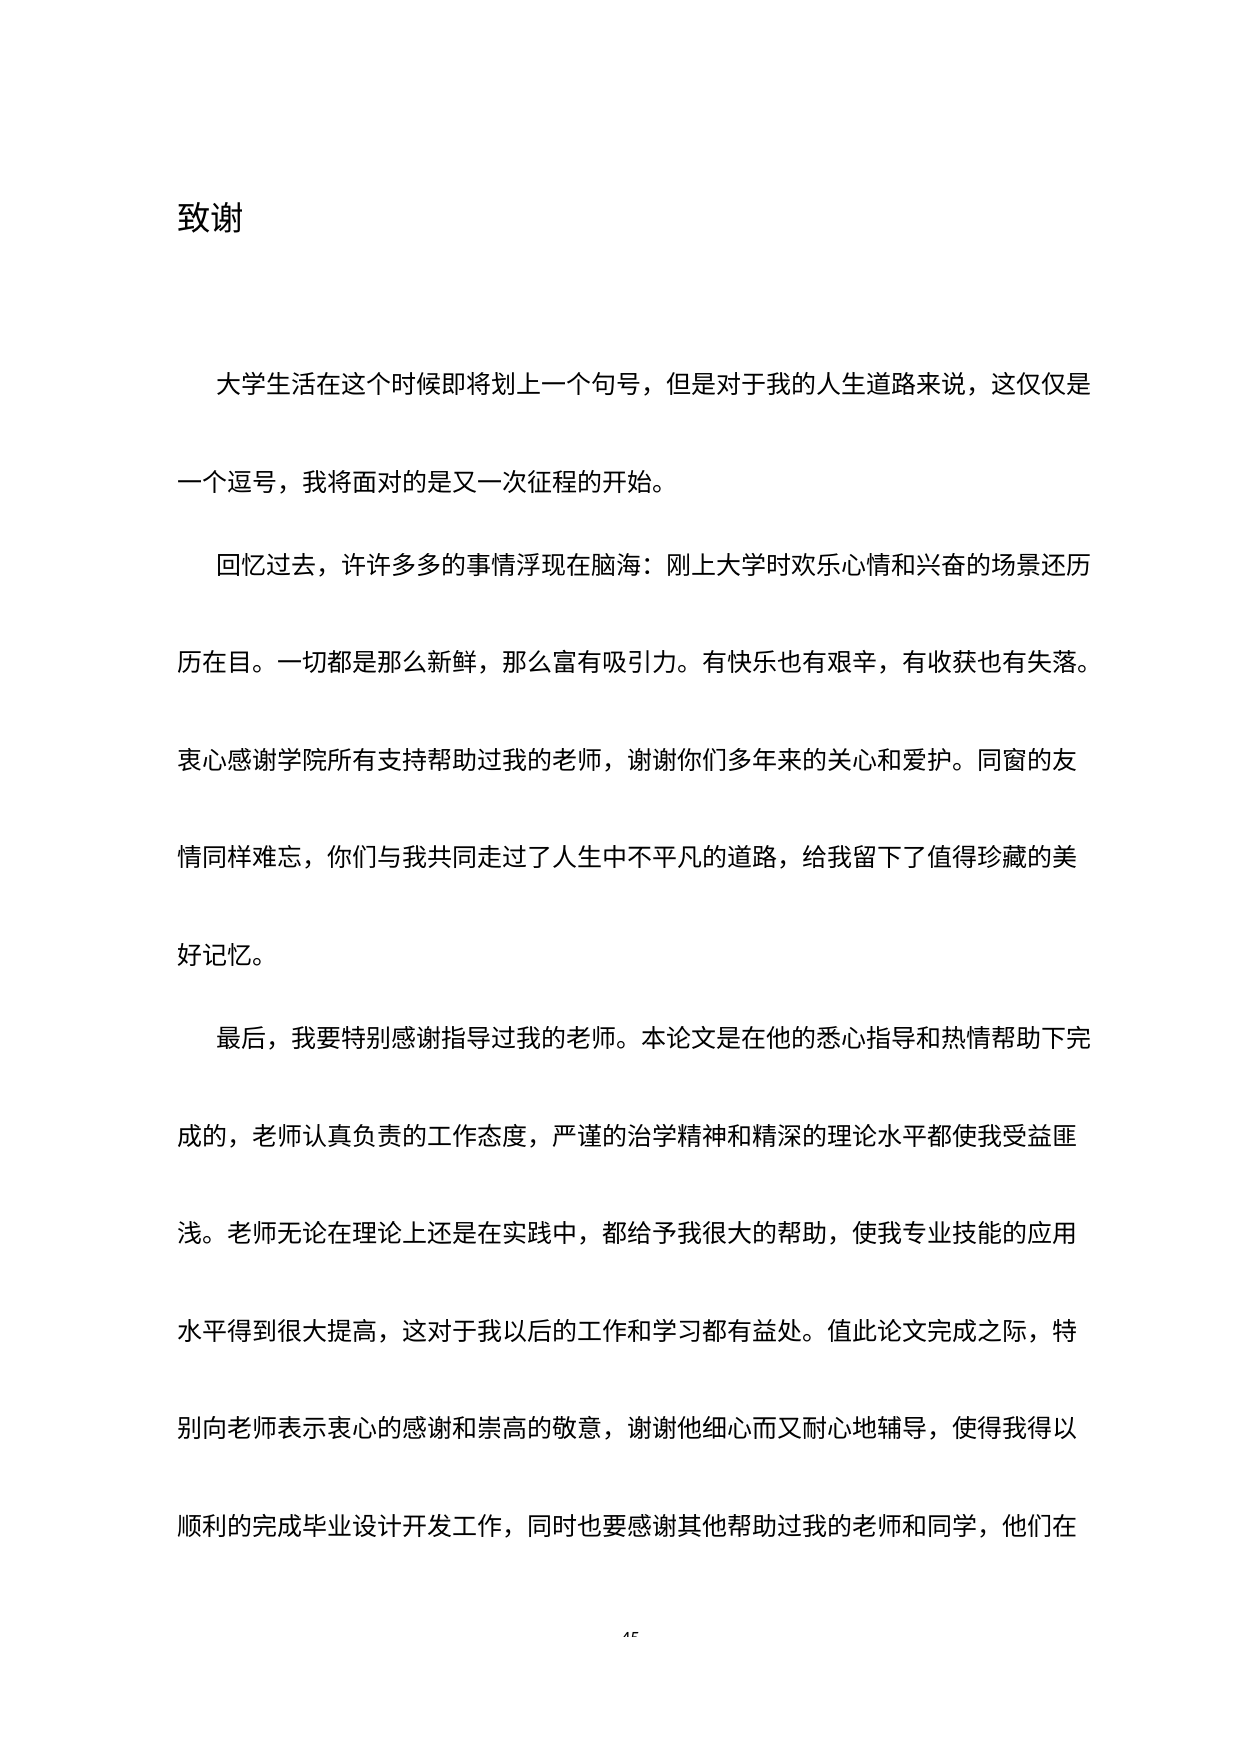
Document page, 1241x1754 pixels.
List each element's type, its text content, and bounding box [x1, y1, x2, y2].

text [177, 1004, 1092, 1557]
text 大学生活在这个时候即将划上一个句号，但是对于我的人生道路来说，这仅仅是一个逗号，我将面对的是又一次征程的开始。 [177, 350, 1092, 513]
text 致谢 [177, 183, 1092, 248]
text 回忆过去，许许多多的事情浮现在脑海：刚上大学时欢乐心情和兴奋的场景还历历在目。一切都是那么新鲜，那么富有吸引力。有快乐也有艰辛，有收获也有失落。衷心感谢学院所有支持帮助过我的老师，谢谢你们多年来的关心和爱护。同窗的友情同样难忘，你们与我共同走过了人生中不平凡的道路，给我留下了值得珍藏的美好记忆。 [177, 531, 1092, 986]
